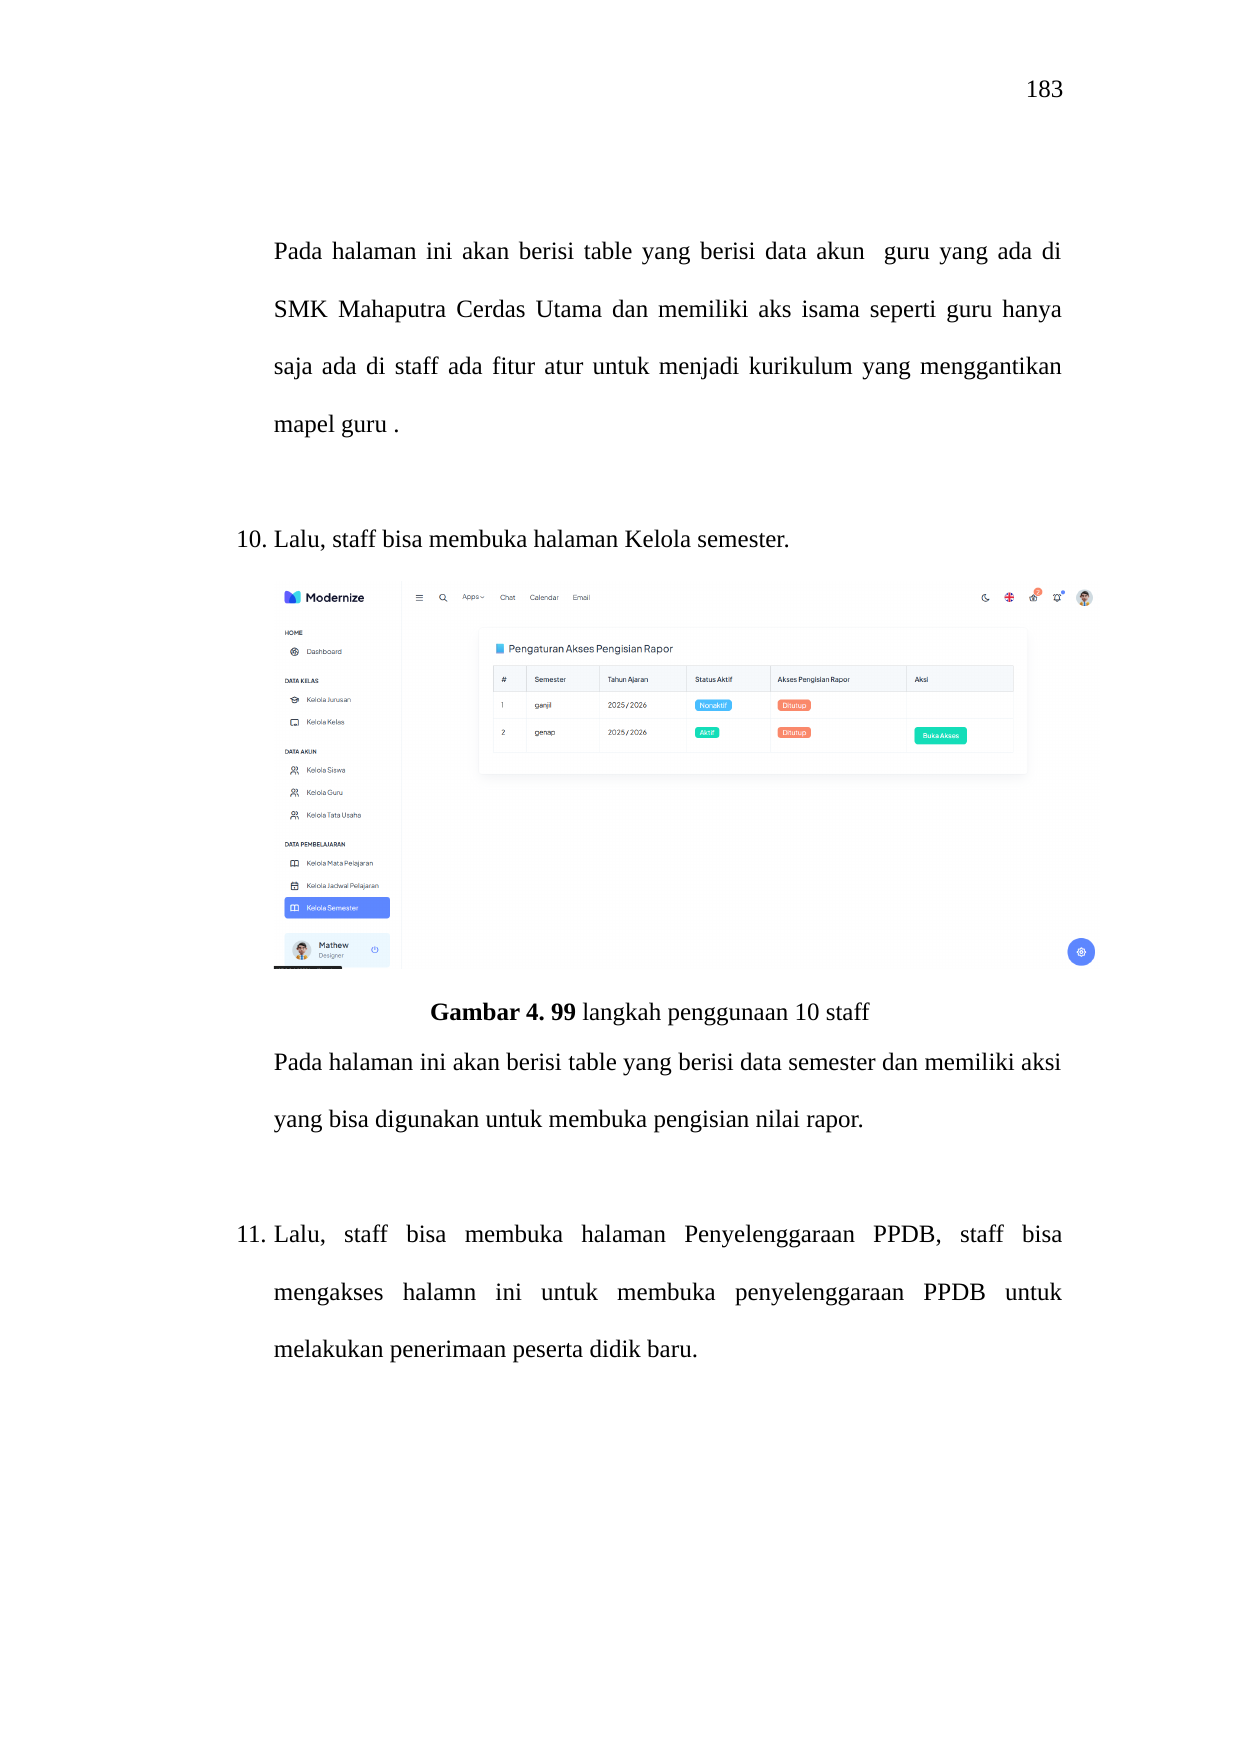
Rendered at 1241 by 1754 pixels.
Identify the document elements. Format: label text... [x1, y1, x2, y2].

list Lalu, staff bisa membuka halaman Kelola semester. [236, 524, 1063, 552]
list Lalu, staff bisa membuka halaman Penyelenggaraan PPDB, staff bisa mengakses halamn ini untuk membuka penyelenggaraan PPDB untuk melakukan penerimaan peserta didik baru. [236, 1219, 1063, 1363]
list Pada halaman ini akan berisi table yang berisi data semester dan memiliki aksi yang bisa digunakan untuk membuka pengisian nilai rapor. [274, 1047, 1063, 1133]
picture [273, 581, 1101, 969]
list Pada halaman ini akan berisi table yang berisi data akun guru yang ada di SMK Mahaputra Cerdas Utama dan memiliki aks isama seperti guru hanya saja ada di staff ada fitur atur untuk menjadi kurikulum yang menggantikan mapel guru . [274, 236, 1063, 437]
